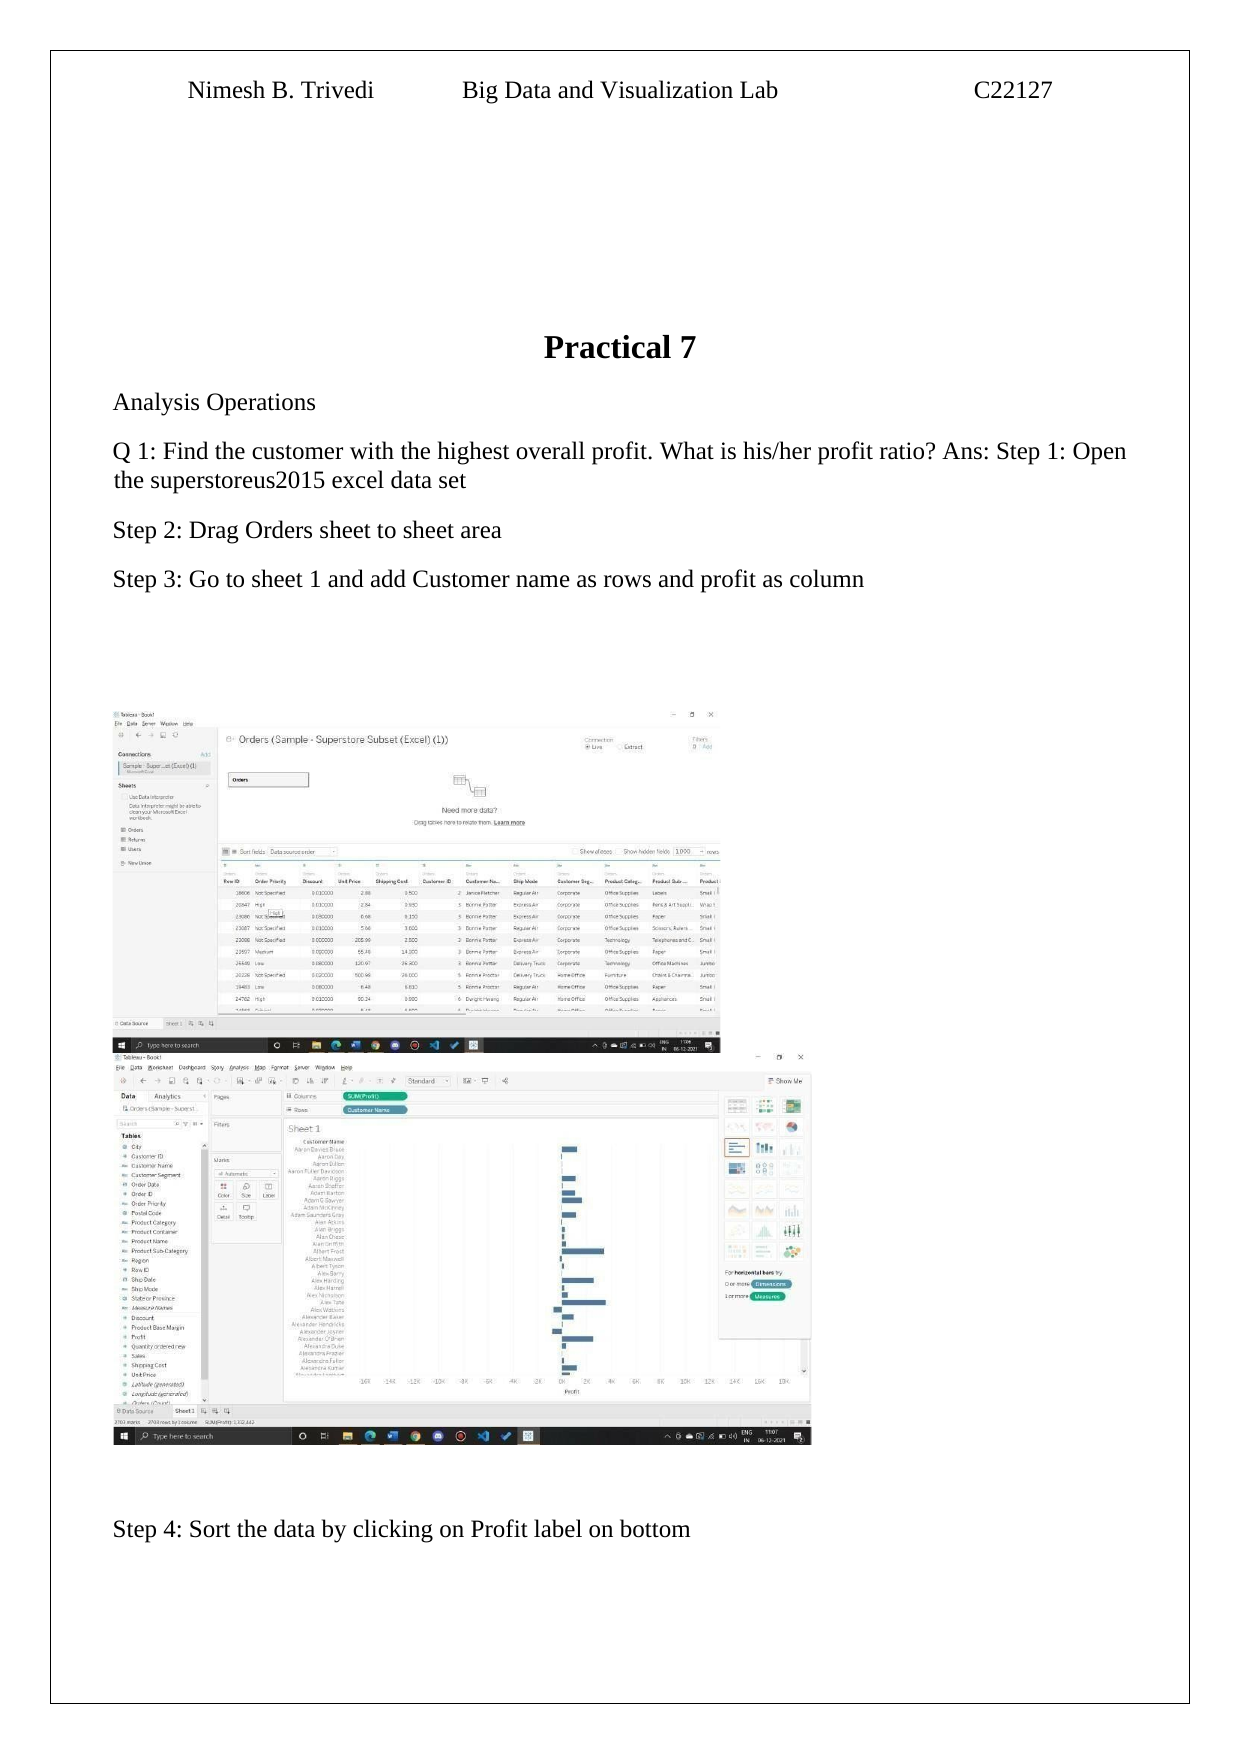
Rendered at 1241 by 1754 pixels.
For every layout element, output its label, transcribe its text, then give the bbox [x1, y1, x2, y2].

text Q 1: Find the customer with the highest overall profit. What is his/her profit ratio? Ans: Step 1: Open the superstoreus2015 excel data set [112, 436, 1128, 494]
text Step 3: Go to sheet 1 and add Customer name as rows and profit as column [112, 564, 1128, 593]
picture [112, 711, 812, 1445]
text Step 4: Sort the data by clicking on Profit label on bottom [112, 1514, 1128, 1543]
text Step 2: Drag Orders sheet to sheet area [112, 515, 1128, 543]
text Analysis Operations [112, 387, 1128, 415]
text Practical 7 [112, 327, 1128, 366]
